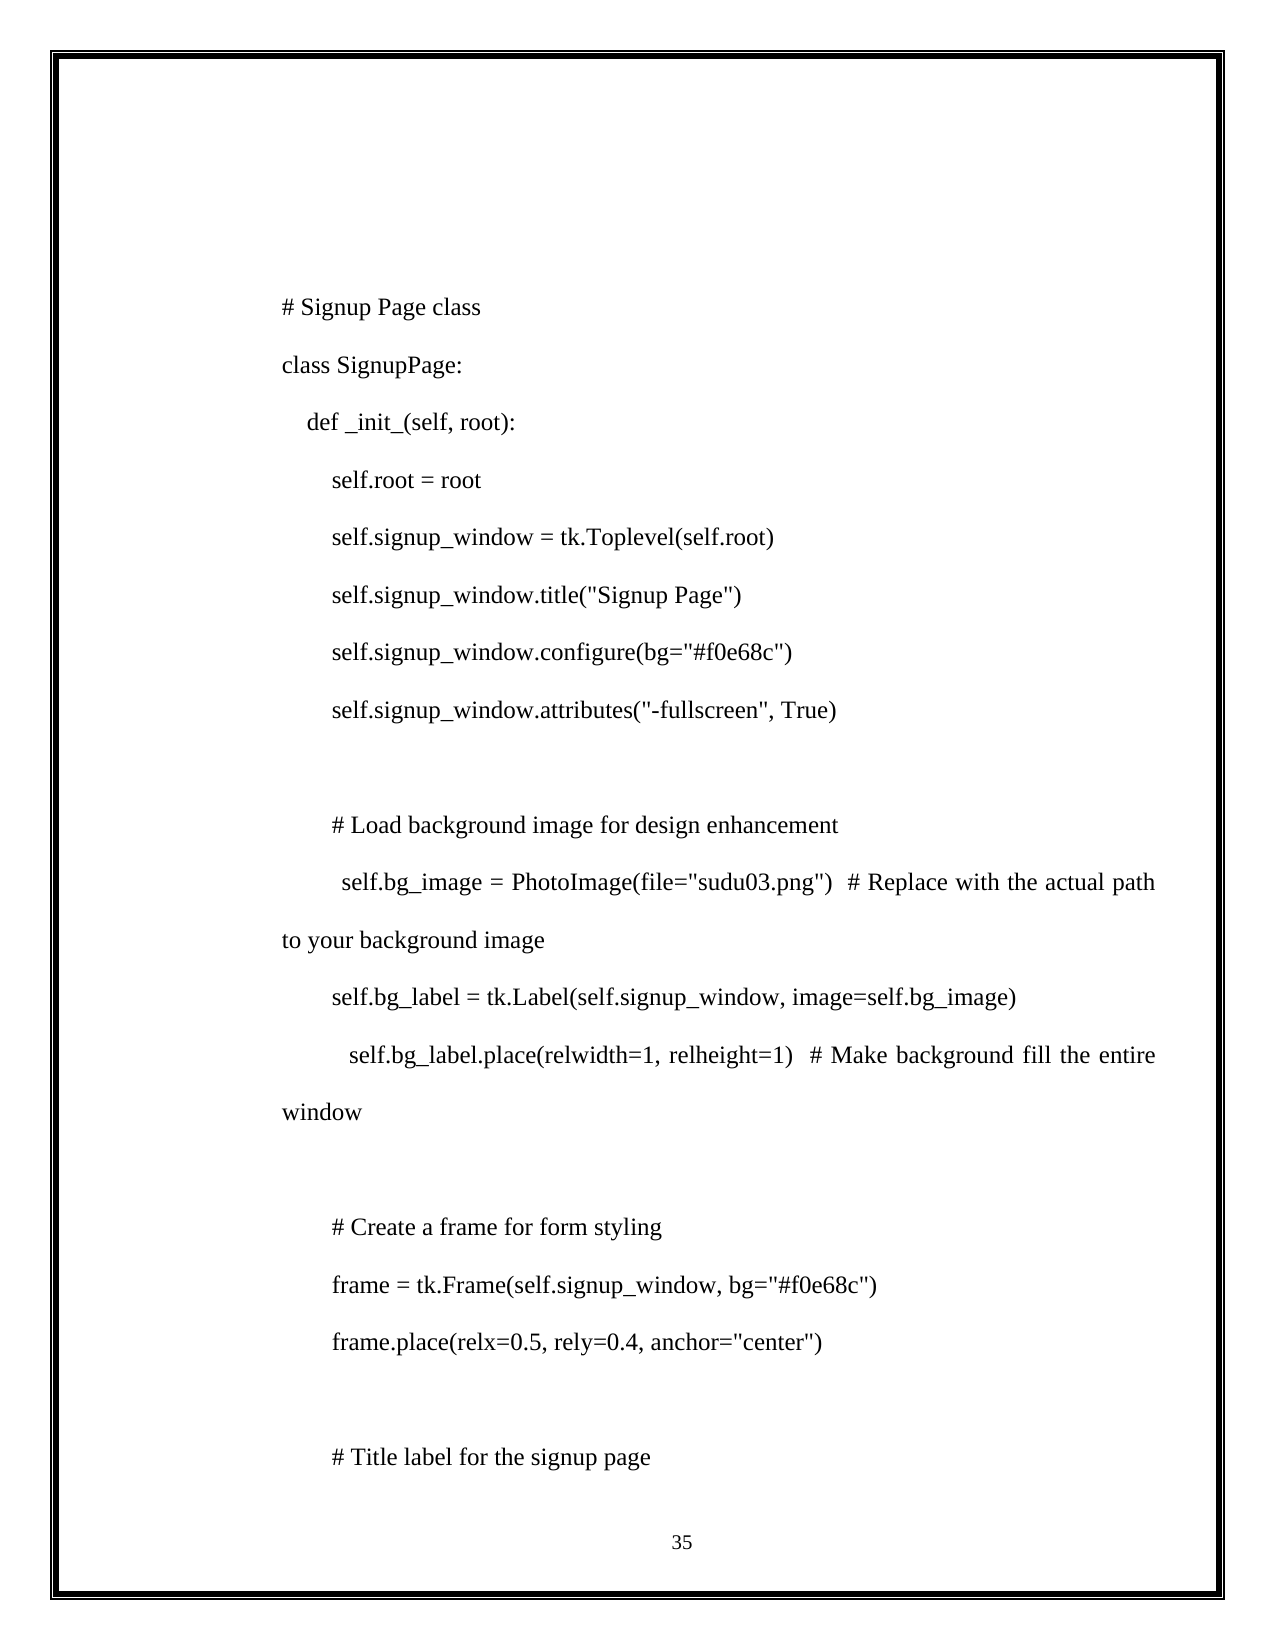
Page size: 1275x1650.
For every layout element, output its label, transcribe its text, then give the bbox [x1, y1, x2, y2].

text self.bg_label = tk.Label(self.signup_window, image=self.bg_image) [282, 982, 1157, 1011]
text frame = tk.Frame(self.signup_window, bg="#f0e68c") [282, 1270, 1157, 1298]
text def _init_(self, root): [282, 407, 1157, 436]
text self.bg_label.place(relwidth=1, relheight=1) # Make background fill the entire window [282, 1040, 1157, 1126]
text self.signup_window.attributes("-fullscreen", True) [282, 695, 1157, 723]
text class SignupPage: [282, 350, 1157, 378]
text self.signup_window.configure(bg="#f0e68c") [282, 637, 1157, 666]
text self.bg_image = PhotoImage(file="sudu03.png") # Replace with the actual path to your background image [282, 867, 1157, 953]
text frame.place(relx=0.5, rely=0.4, anchor="center") [282, 1327, 1157, 1356]
text # Load background image for design enhancement [282, 810, 1157, 838]
text # Create a frame for form styling [282, 1212, 1157, 1241]
text # Signup Page class [282, 292, 1157, 321]
text self.root = root [282, 465, 1157, 493]
text self.signup_window.title("Signup Page") [282, 580, 1157, 608]
text # Title label for the signup page [282, 1442, 1157, 1471]
text self.signup_window = tk.Toplevel(self.root) [282, 522, 1157, 551]
